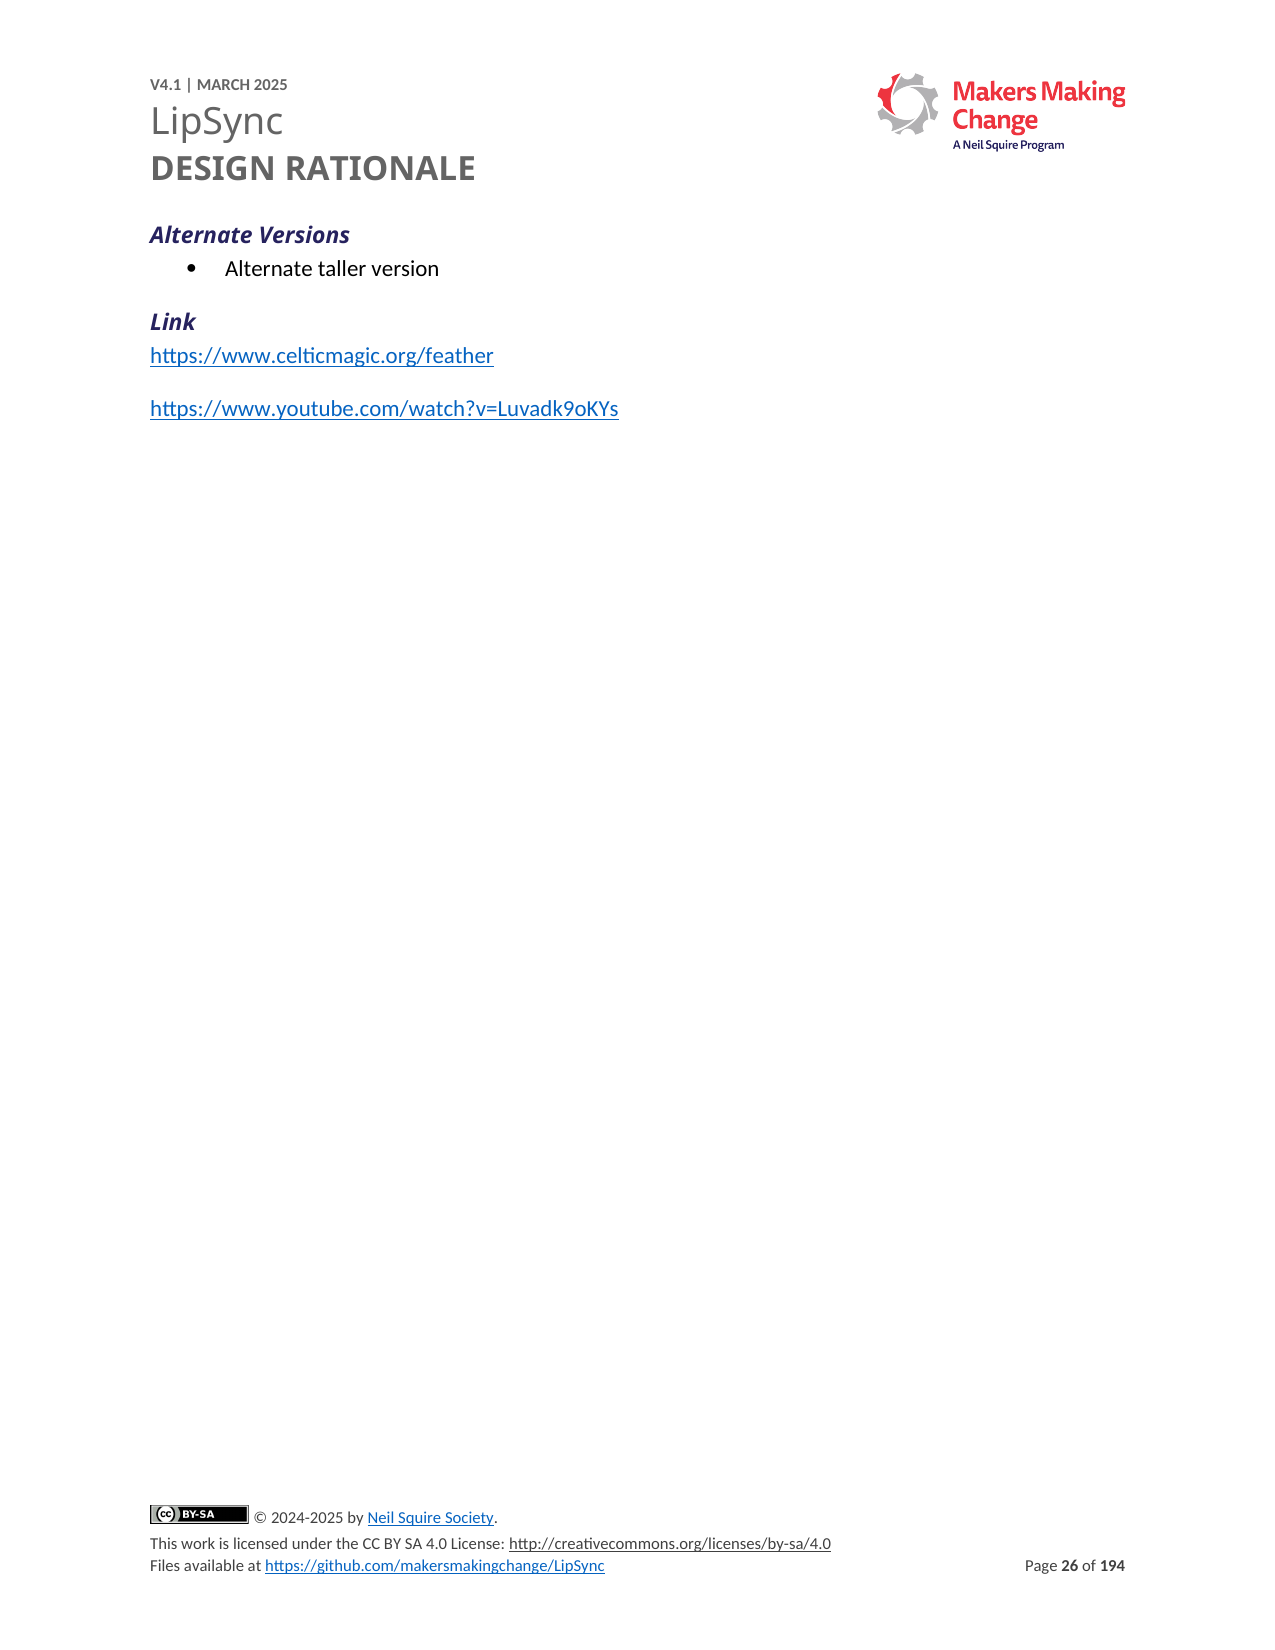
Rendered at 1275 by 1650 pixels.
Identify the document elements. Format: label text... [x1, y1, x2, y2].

subtitle Alternate Versions [150, 218, 1125, 250]
list Alternate taller version [187, 254, 1125, 282]
picture [877, 73, 1125, 152]
text https://www.celticmagic.org/feather [150, 341, 1125, 369]
picture [150, 1505, 249, 1524]
text https://www.youtube.com/watch?v=Luvadk9oKYs [150, 394, 1125, 422]
subtitle Link [150, 306, 1125, 337]
